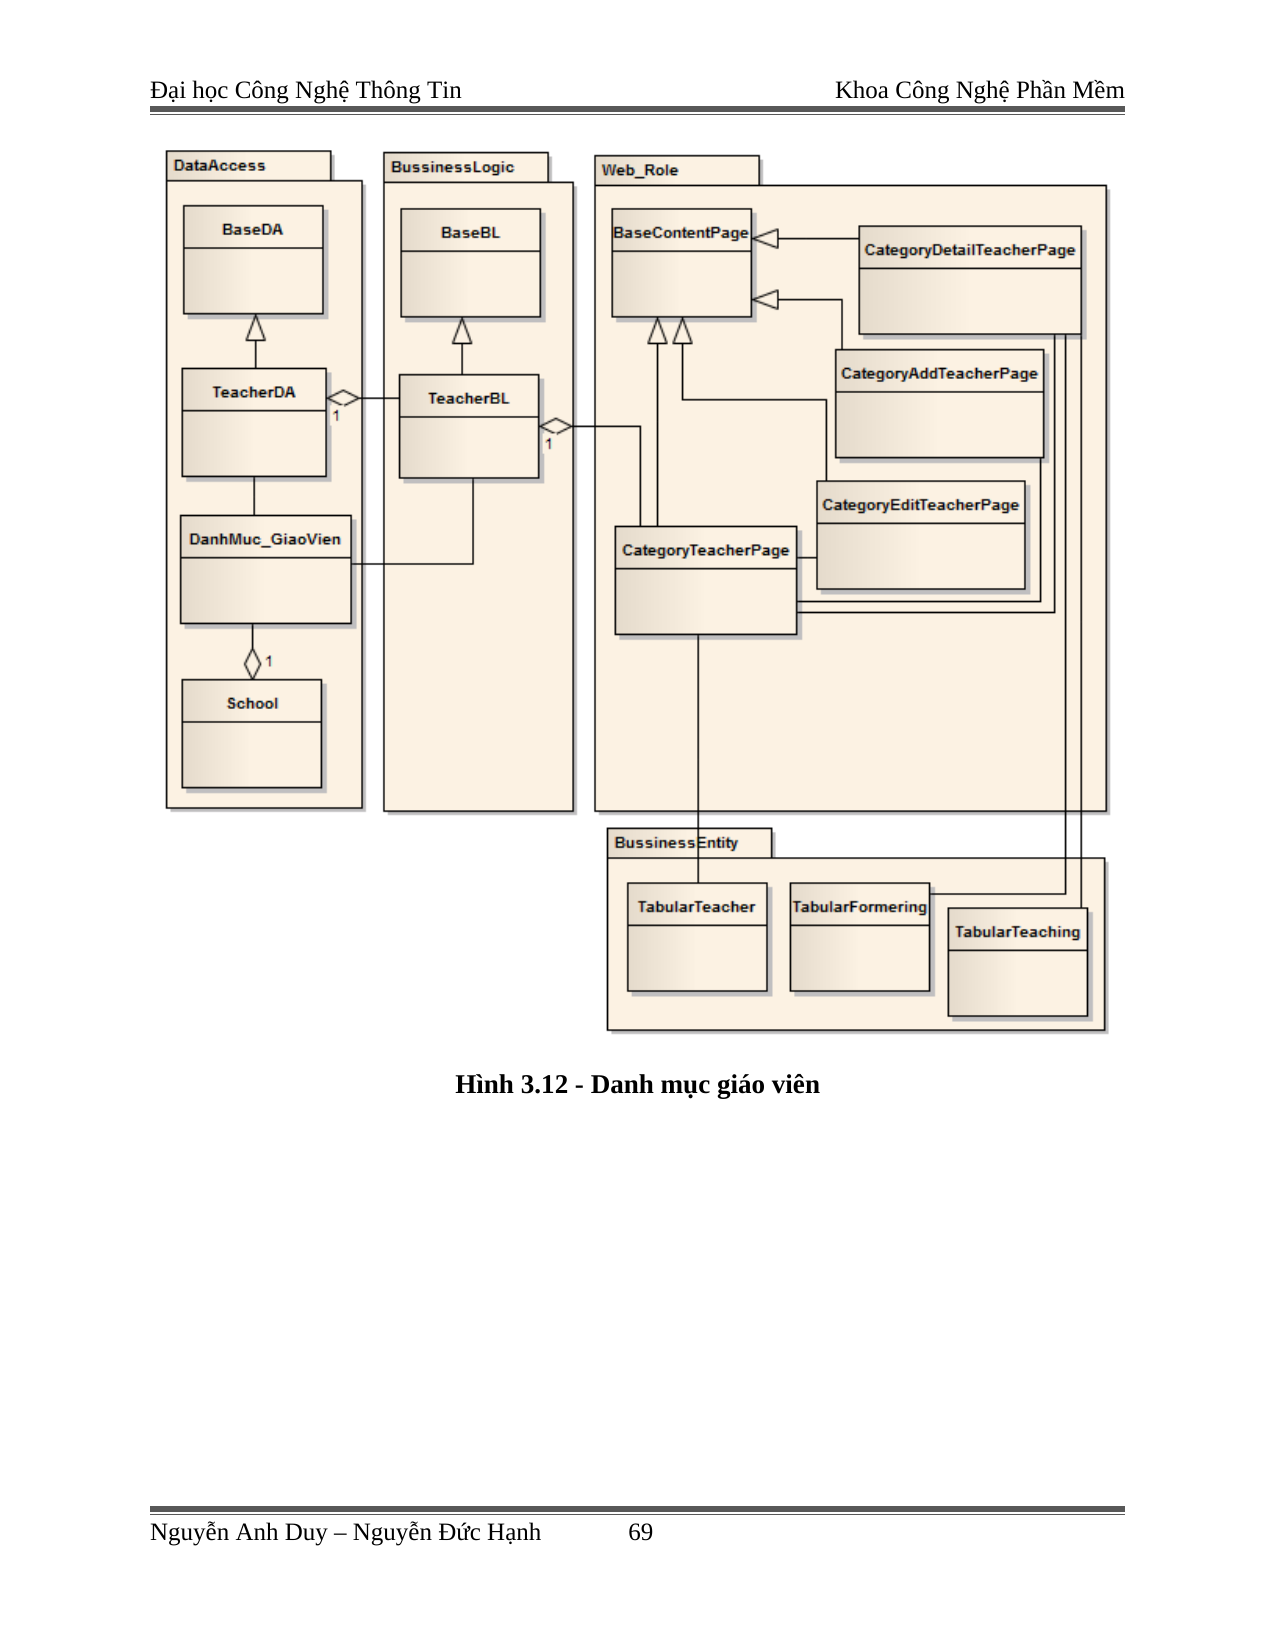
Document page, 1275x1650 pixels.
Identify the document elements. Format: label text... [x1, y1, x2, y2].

subtitle Hình 3.12 - Danh mục giáo viên [150, 1068, 1125, 1099]
picture [163, 150, 1112, 1039]
